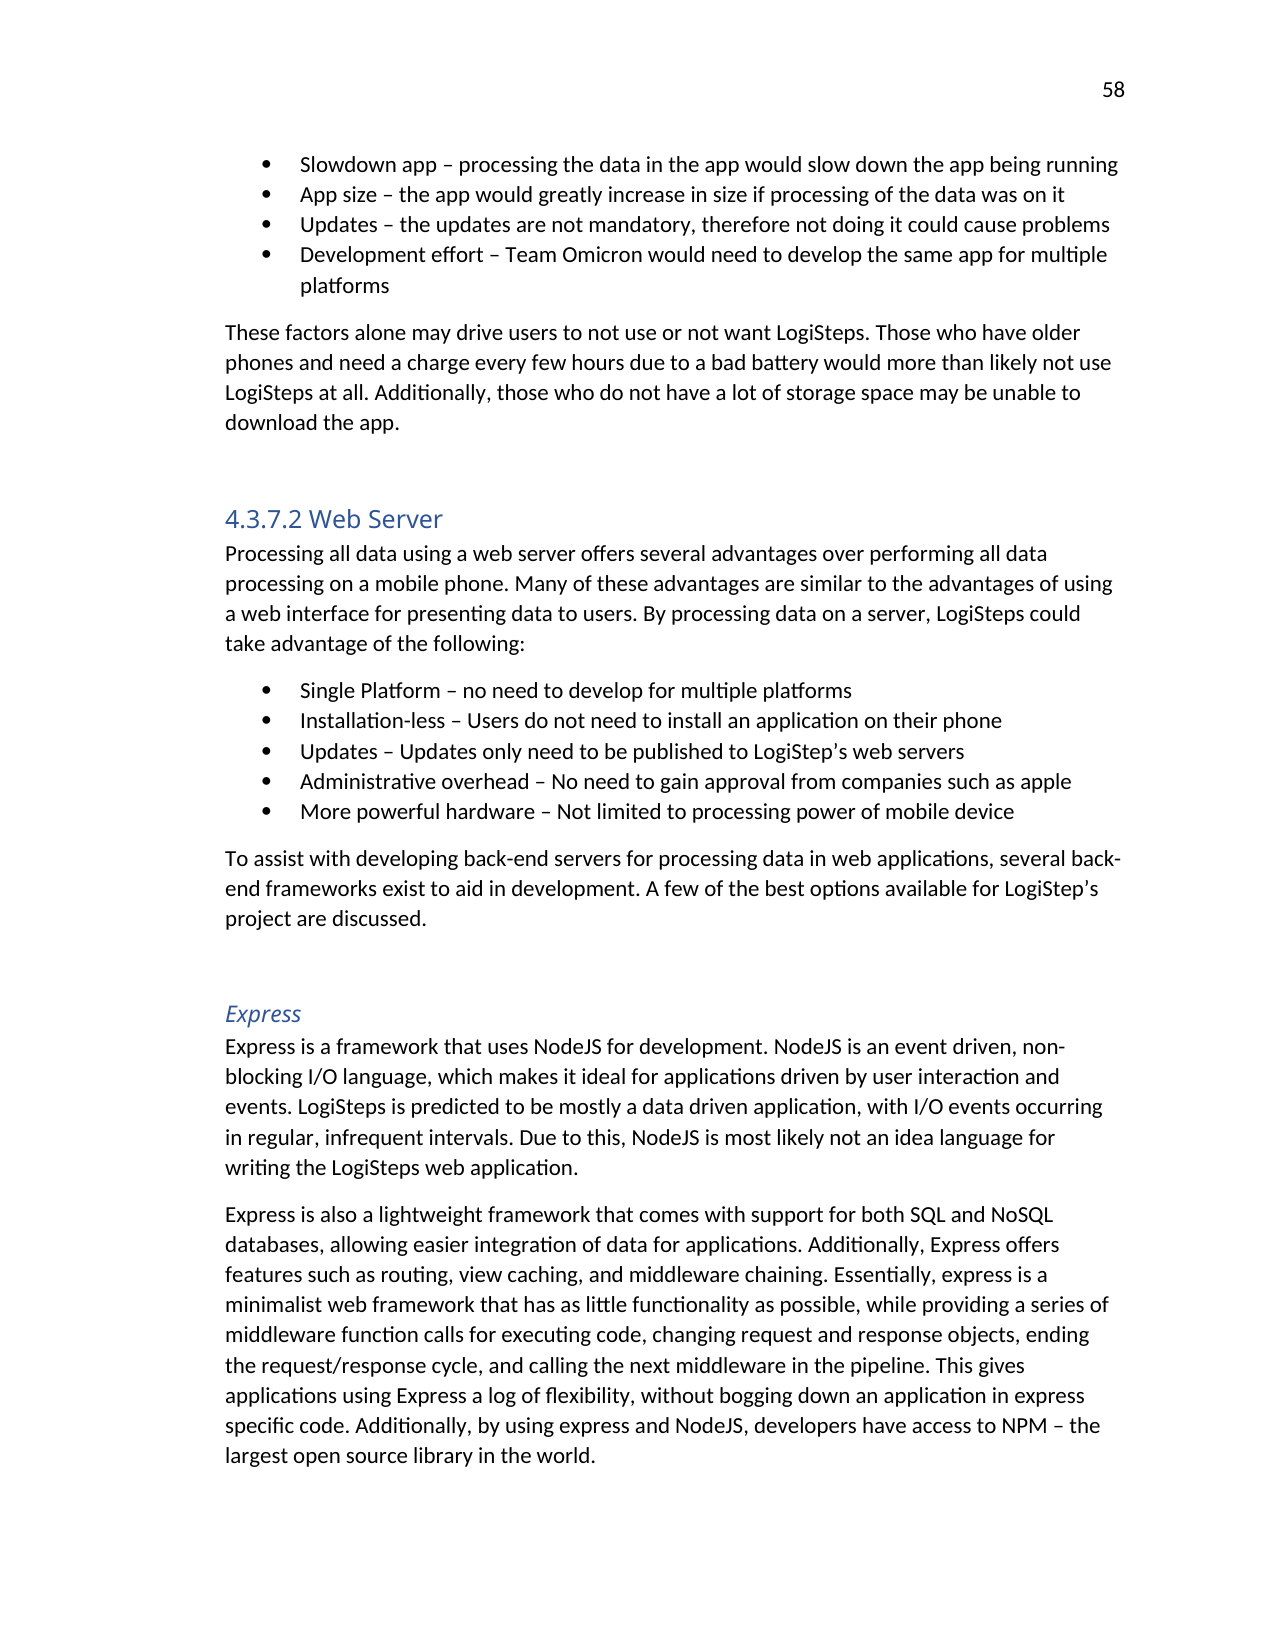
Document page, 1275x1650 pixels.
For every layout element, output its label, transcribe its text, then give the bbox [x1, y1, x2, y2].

text These factors alone may drive users to not use or not want LogiSteps. Those who have older phones and need a charge every few hours due to a bad battery would more than likely not use LogiSteps at all. Additionally, those who do not have a lot of storage space may be unable to download the app. [225, 318, 1125, 436]
list Installation-less – Users do not need to install an application on their phone [262, 707, 1125, 734]
text To assist with developing back-end servers for processing data in web applications, several back-end frameworks exist to aid in development. A few of the best options available for LogiStep’s project are discussed. [225, 844, 1125, 932]
list App size – the app would greatly increase in size if processing of the data was on it [262, 180, 1125, 208]
list More powerful hardware – Not limited to processing power of mobile device [262, 797, 1125, 825]
list Slowdown app – processing the data in the app would slow down the app being running [262, 150, 1125, 178]
text Processing all data using a web server offers several advantages over performing all data processing on a mobile phone. Many of these advantages are similar to the advantages of using a web interface for presenting data to users. By processing data on a server, LogiSteps could take advantage of the following: [225, 539, 1125, 657]
list Development effort – Team Omicron would need to develop the same app for multiple platforms [262, 241, 1125, 299]
list Administrative overhead – No need to gain approval from companies such as apple [262, 767, 1125, 795]
list Updates – the updates are not mandatory, therefore not doing it could cause problems [262, 210, 1125, 238]
subtitle Express [225, 998, 1125, 1029]
list Single Platform – no need to develop for multiple platforms [262, 676, 1125, 704]
subtitle 4.3.7.2 Web Server [150, 502, 1125, 536]
text Express is also a lightweight framework that comes with support for both SQL and NoSQL databases, allowing easier integration of data for applications. Additionally, Express offers features such as routing, view caching, and middleware chaining. Essentially, express is a minimalist web framework that has as little functionality as possible, while providing a series of middleware function calls for executing code, changing request and response objects, ending the request/response cycle, and calling the next middleware in the pipeline. This gives applications using Express a log of flexibility, without bogging down an application in express specific code. Additionally, by using express and NodeJS, developers have access to NPM – the largest open source library in the world. [225, 1200, 1125, 1469]
list Updates – Updates only need to be published to LogiStep’s web servers [262, 737, 1125, 765]
text Express is a framework that uses NodeJS for development. NodeJS is an event driven, non-blocking I/O language, which makes it ideal for applications driven by user interaction and events. LogiSteps is predicted to be mostly a data driven application, with I/O events occurring in regular, infrequent intervals. Due to this, NodeJS is most likely not an idea language for writing the LogiSteps web application. [225, 1032, 1125, 1181]
